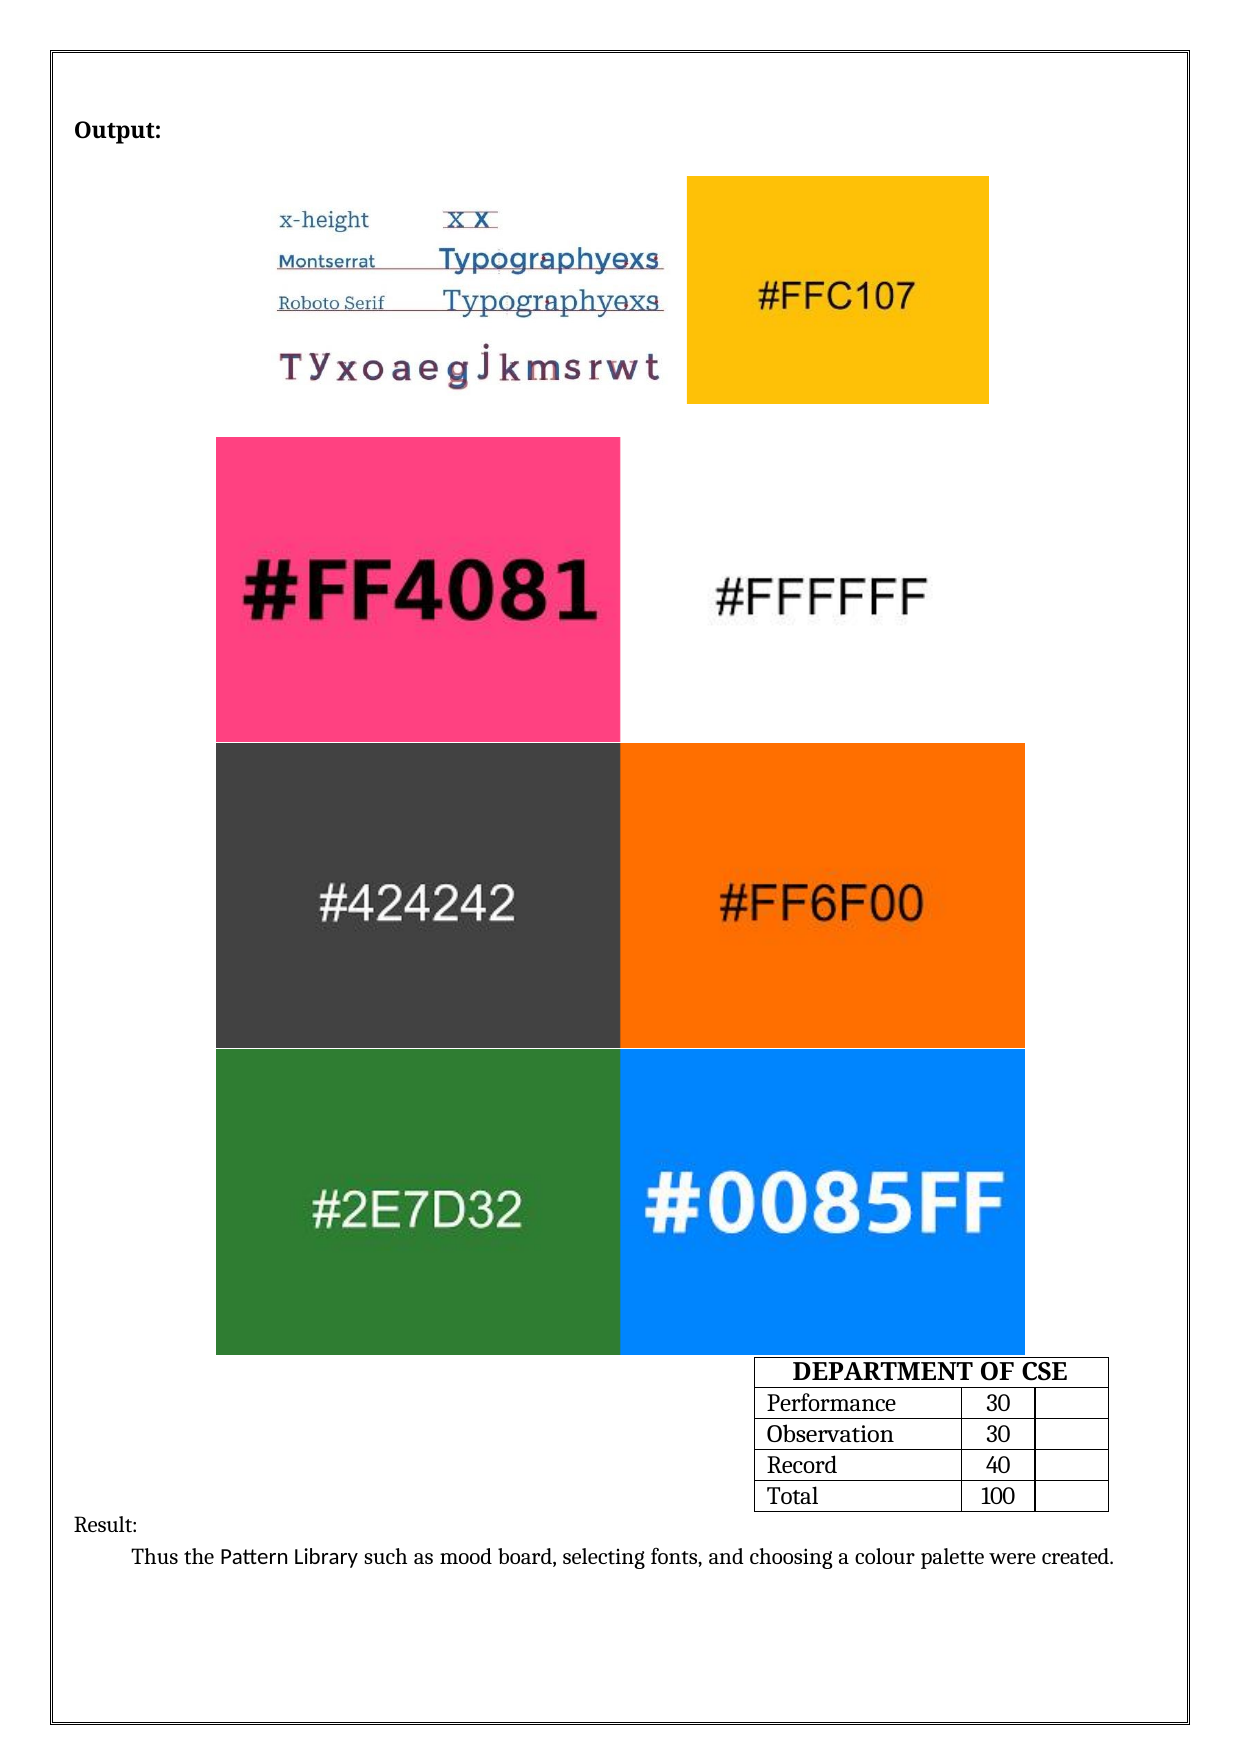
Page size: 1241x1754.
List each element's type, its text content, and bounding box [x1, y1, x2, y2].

table_cell Total [755, 1481, 961, 1511]
subtitle Output: [74, 114, 1184, 145]
picture [271, 207, 671, 396]
table_header DEPARTMENT OF CSE [755, 1358, 1108, 1387]
picture [216, 1049, 1025, 1355]
table_cell Performance [755, 1388, 961, 1418]
table_cell [1036, 1450, 1108, 1480]
table_cell 30 [962, 1419, 1034, 1449]
table_cell [1036, 1419, 1108, 1449]
table_cell 40 [962, 1450, 1034, 1480]
table_cell [1036, 1481, 1108, 1511]
text Thus the Pattern Library such as mood board, selecting fonts, and choosing a colour palette were created. [131, 1542, 1184, 1571]
picture [216, 437, 1025, 742]
table_cell Record [755, 1450, 961, 1480]
picture [216, 743, 1025, 1048]
text Result: [74, 1512, 1184, 1539]
table_cell 100 [962, 1481, 1034, 1511]
table_cell 30 [962, 1388, 1034, 1418]
picture [686, 176, 989, 404]
table_cell Observation [755, 1419, 961, 1449]
table_cell [1036, 1388, 1108, 1418]
